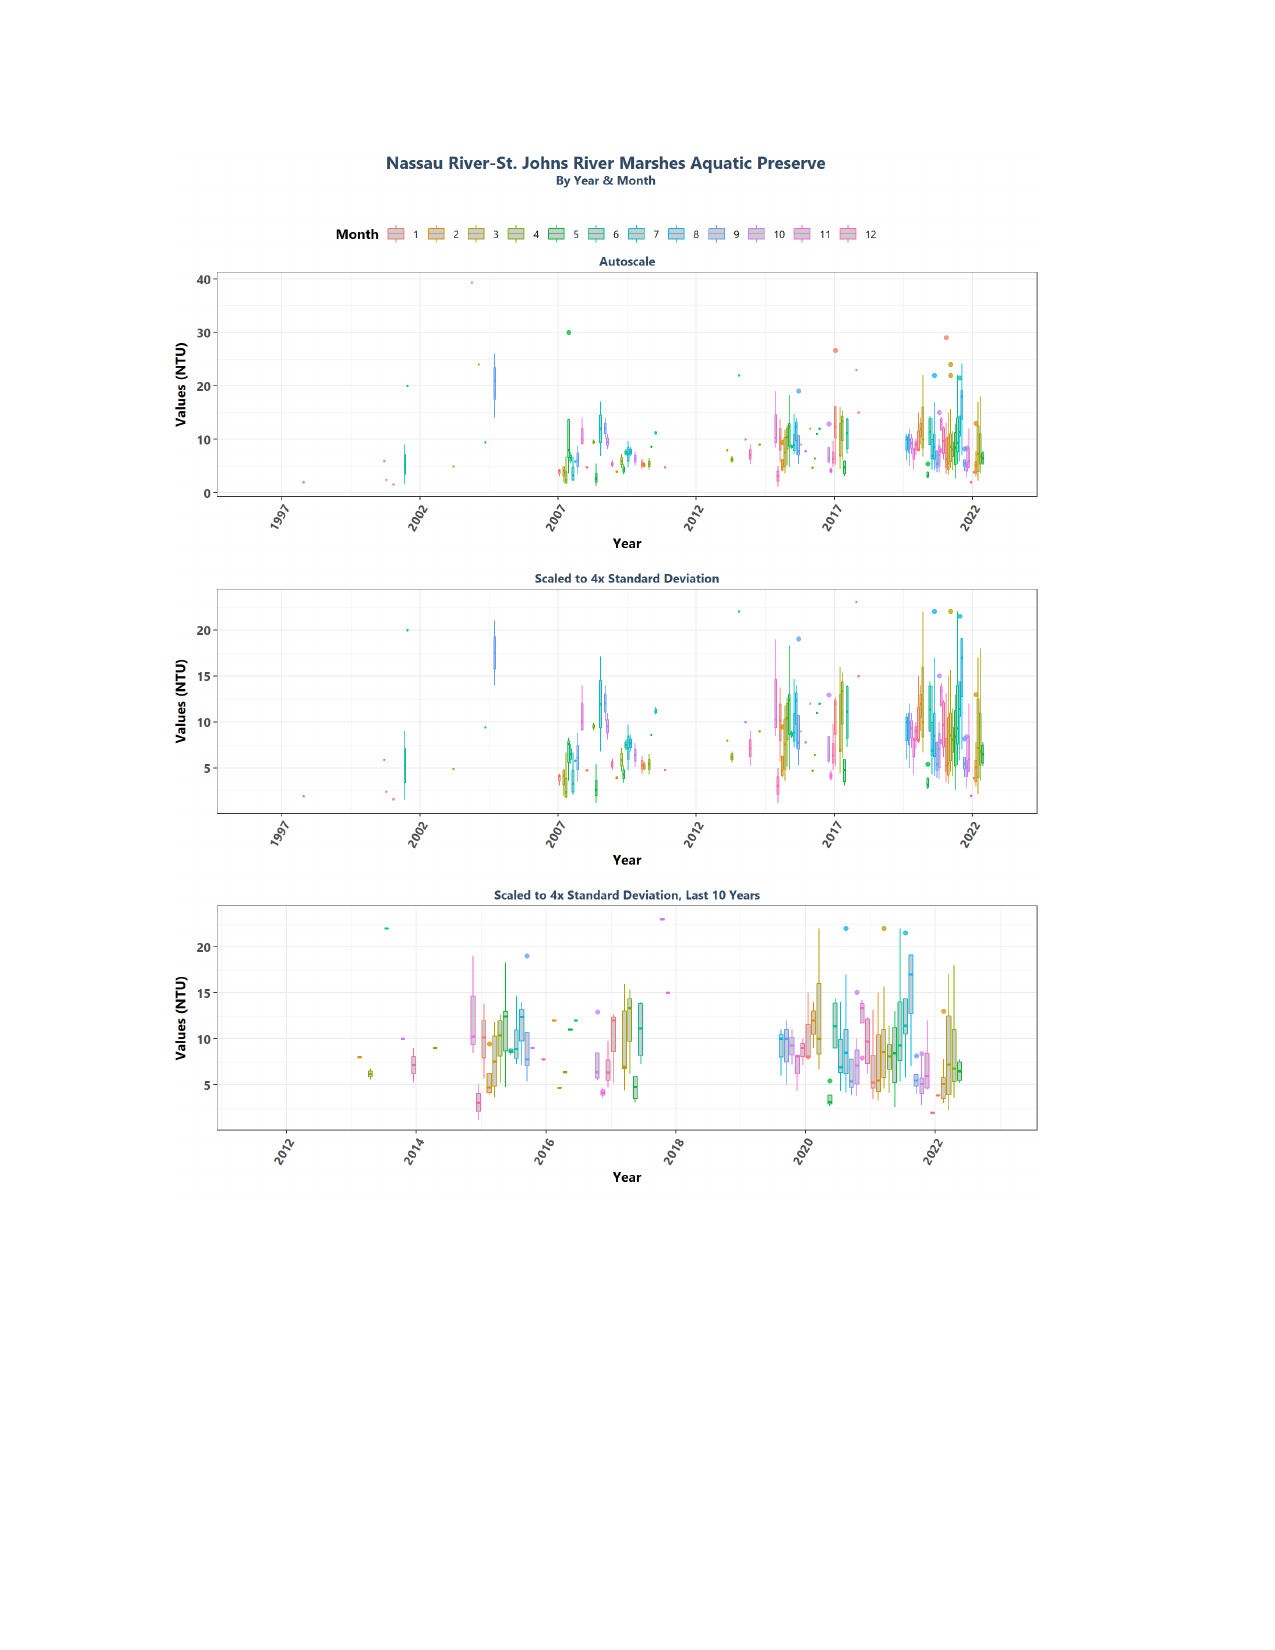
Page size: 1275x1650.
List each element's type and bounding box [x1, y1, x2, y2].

picture [168, 150, 1044, 1200]
